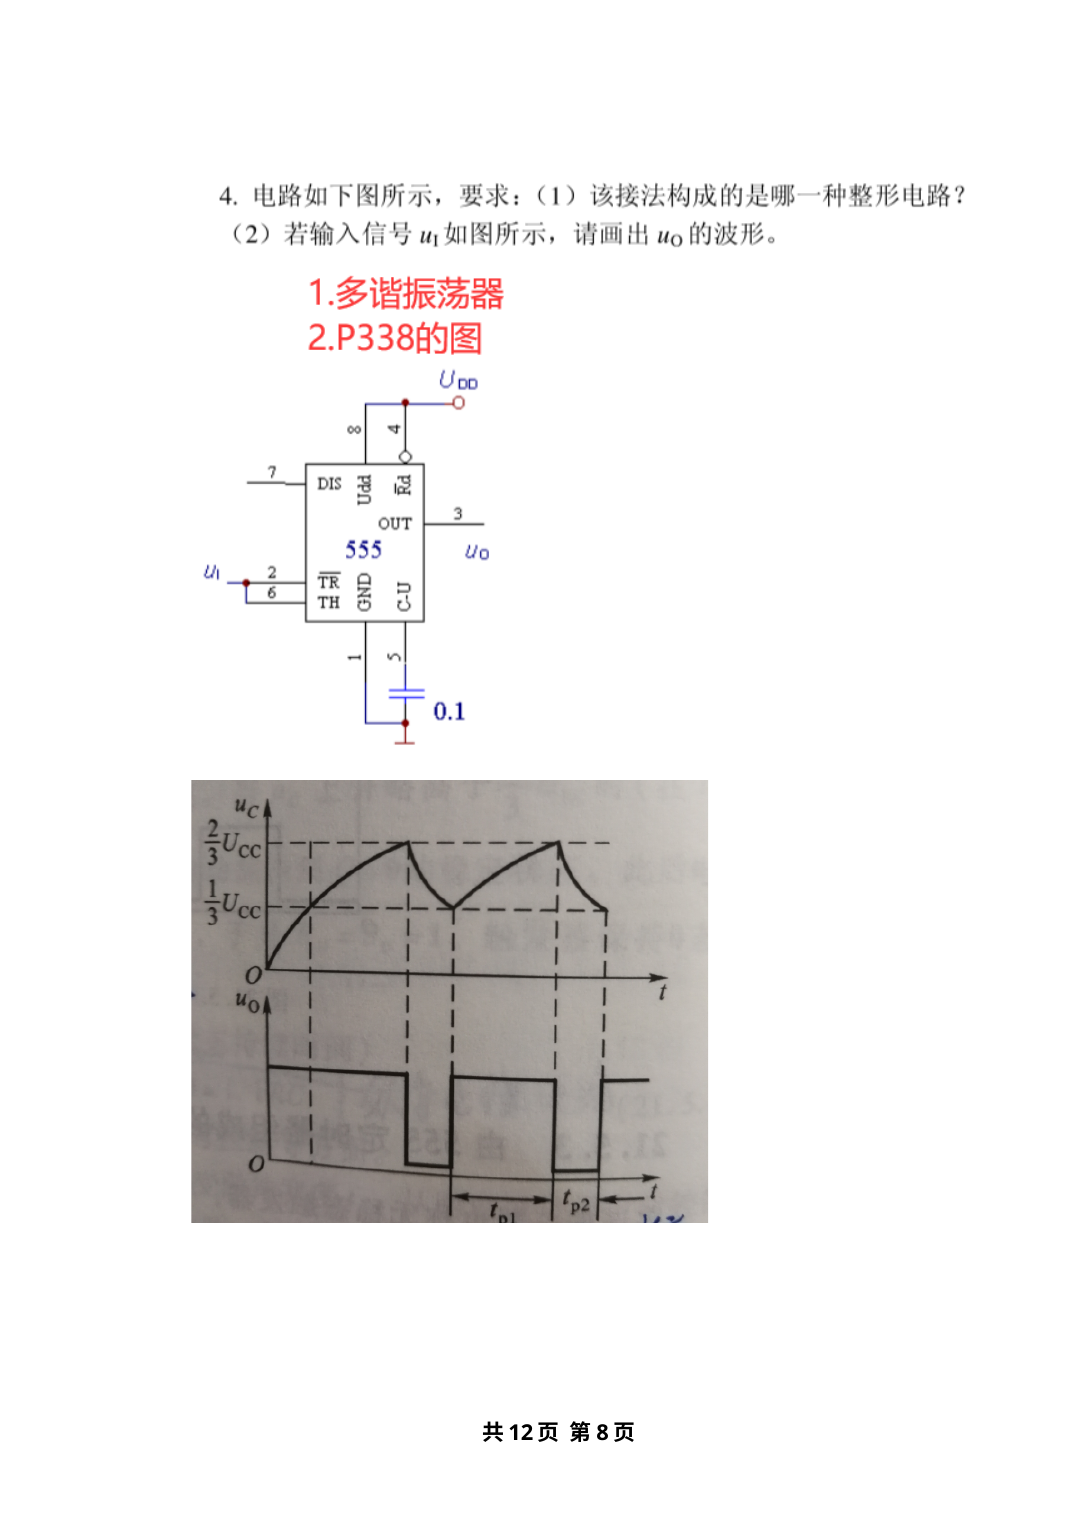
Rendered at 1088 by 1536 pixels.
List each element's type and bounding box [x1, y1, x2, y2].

picture [191, 780, 709, 1223]
picture [191, 162, 1001, 756]
